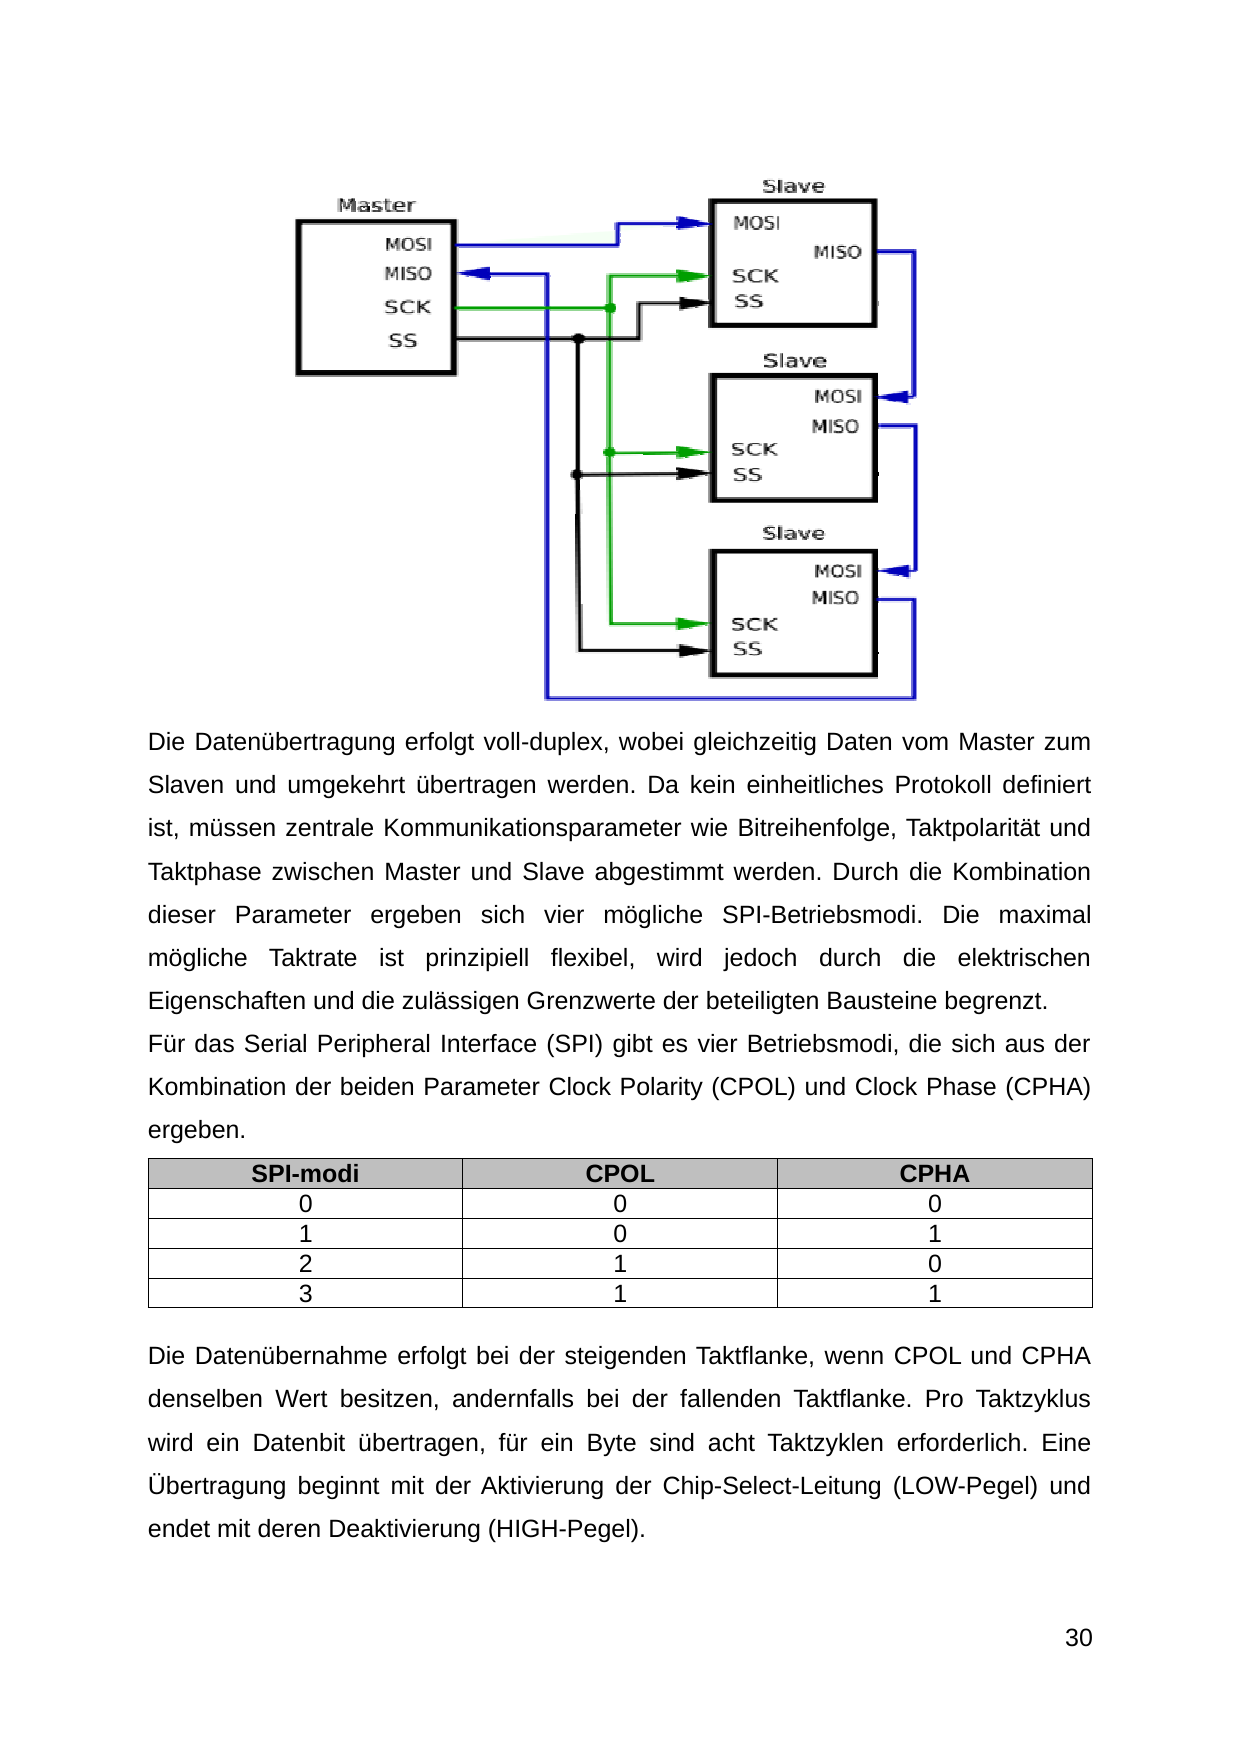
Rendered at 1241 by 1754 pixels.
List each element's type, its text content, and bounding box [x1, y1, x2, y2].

table_header CPOL [463, 1159, 777, 1188]
text Die Datenübertragung erfolgt voll-duplex, wobei gleichzeitig Daten vom Master zum Slaven und umgekehrt übertragen werden. Da kein einheitliches Protokoll definiert ist, müssen zentrale Kommunikationsparameter wie Bitreihenfolge, Taktpolarität und Taktphase zwischen Master und Slave abgestimmt werden. Durch die Kombination dieser Parameter ergeben sich vier mögliche SPI-Betriebsmodi. Die maximal mögliche Taktrate ist prinzipiell flexibel, wird jedoch durch die elektrischen Eigenschaften und die zulässigen Grenzwerte der beteiligten Bausteine begrenzt. [148, 727, 1093, 1014]
table_cell 0 [463, 1189, 777, 1218]
text Für das Serial Peripheral Interface (SPI) gibt es vier Betriebsmodi, die sich aus der Kombination der beiden Parameter Clock Polarity (CPOL) und Clock Phase (CPHA) ergeben. [148, 1029, 1093, 1144]
table_cell 0 [778, 1249, 1092, 1277]
table_cell 1 [463, 1249, 777, 1277]
table_header SPI-modi [149, 1159, 462, 1188]
table_cell 0 [149, 1189, 462, 1218]
table_cell 2 [149, 1249, 462, 1277]
text Die Datenübernahme erfolgt bei der steigenden Taktflanke, wenn CPOL und CPHA denselben Wert besitzen, andernfalls bei der fallenden Taktflanke. Pro Taktzyklus wird ein Datenbit übertragen, für ein Byte sind acht Taktzyklen erforderlich. Eine Übertragung beginnt mit der Aktivierung der Chip-Select-Leitung (LOW-Pegel) und endet mit deren Deaktivierung (HIGH-Pegel). [148, 1341, 1093, 1543]
table_cell 3 [149, 1279, 462, 1307]
table_cell 1 [149, 1219, 462, 1248]
table_cell 1 [463, 1279, 777, 1307]
table_cell 0 [778, 1189, 1092, 1218]
table_cell 0 [463, 1219, 777, 1248]
table_cell 1 [778, 1279, 1092, 1307]
table_header CPHA [778, 1159, 1092, 1188]
picture [285, 147, 955, 723]
table_cell 1 [778, 1219, 1092, 1248]
